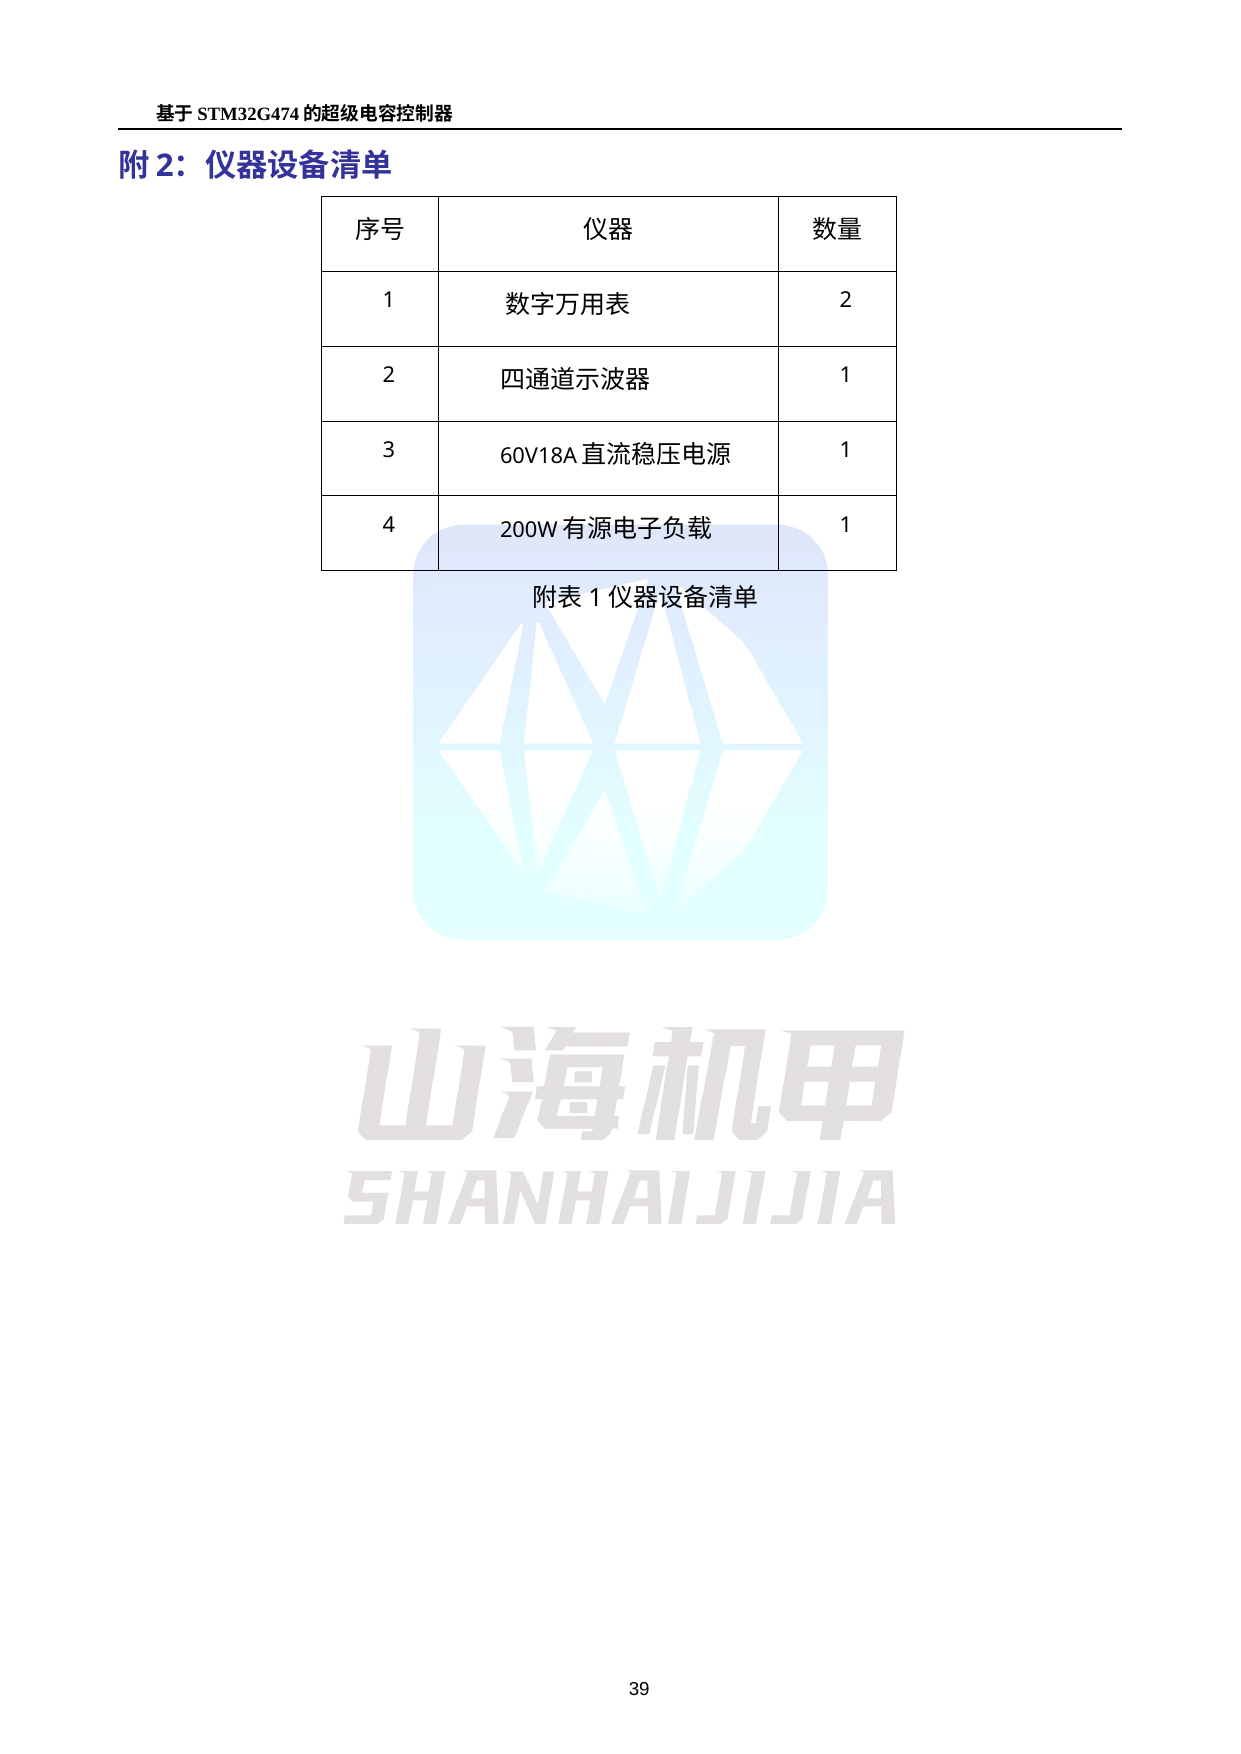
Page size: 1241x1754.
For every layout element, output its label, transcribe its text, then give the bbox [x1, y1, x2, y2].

table_cell 1 [779, 422, 896, 495]
text 附表 1 仪器设备清单 [118, 577, 1122, 614]
table_cell 1 [322, 272, 438, 346]
table_cell 2 [322, 347, 438, 421]
table_header 序号 [322, 197, 438, 271]
table_cell 2 [779, 272, 896, 346]
table_header 数量 [779, 197, 896, 271]
subtitle 附2：仪器设备清单 [118, 140, 1122, 186]
table_cell 4 [322, 496, 438, 570]
table_header 仪器 [439, 197, 778, 271]
table_cell 200W有源电子负载 [439, 496, 778, 570]
table_cell 数字万用表 [439, 272, 778, 346]
table_cell 3 [322, 422, 438, 495]
table_cell 60V18A直流稳压电源 [439, 422, 778, 495]
table_cell 1 [779, 496, 896, 570]
table_cell 四通道示波器 [439, 347, 778, 421]
table_cell 1 [779, 347, 896, 421]
